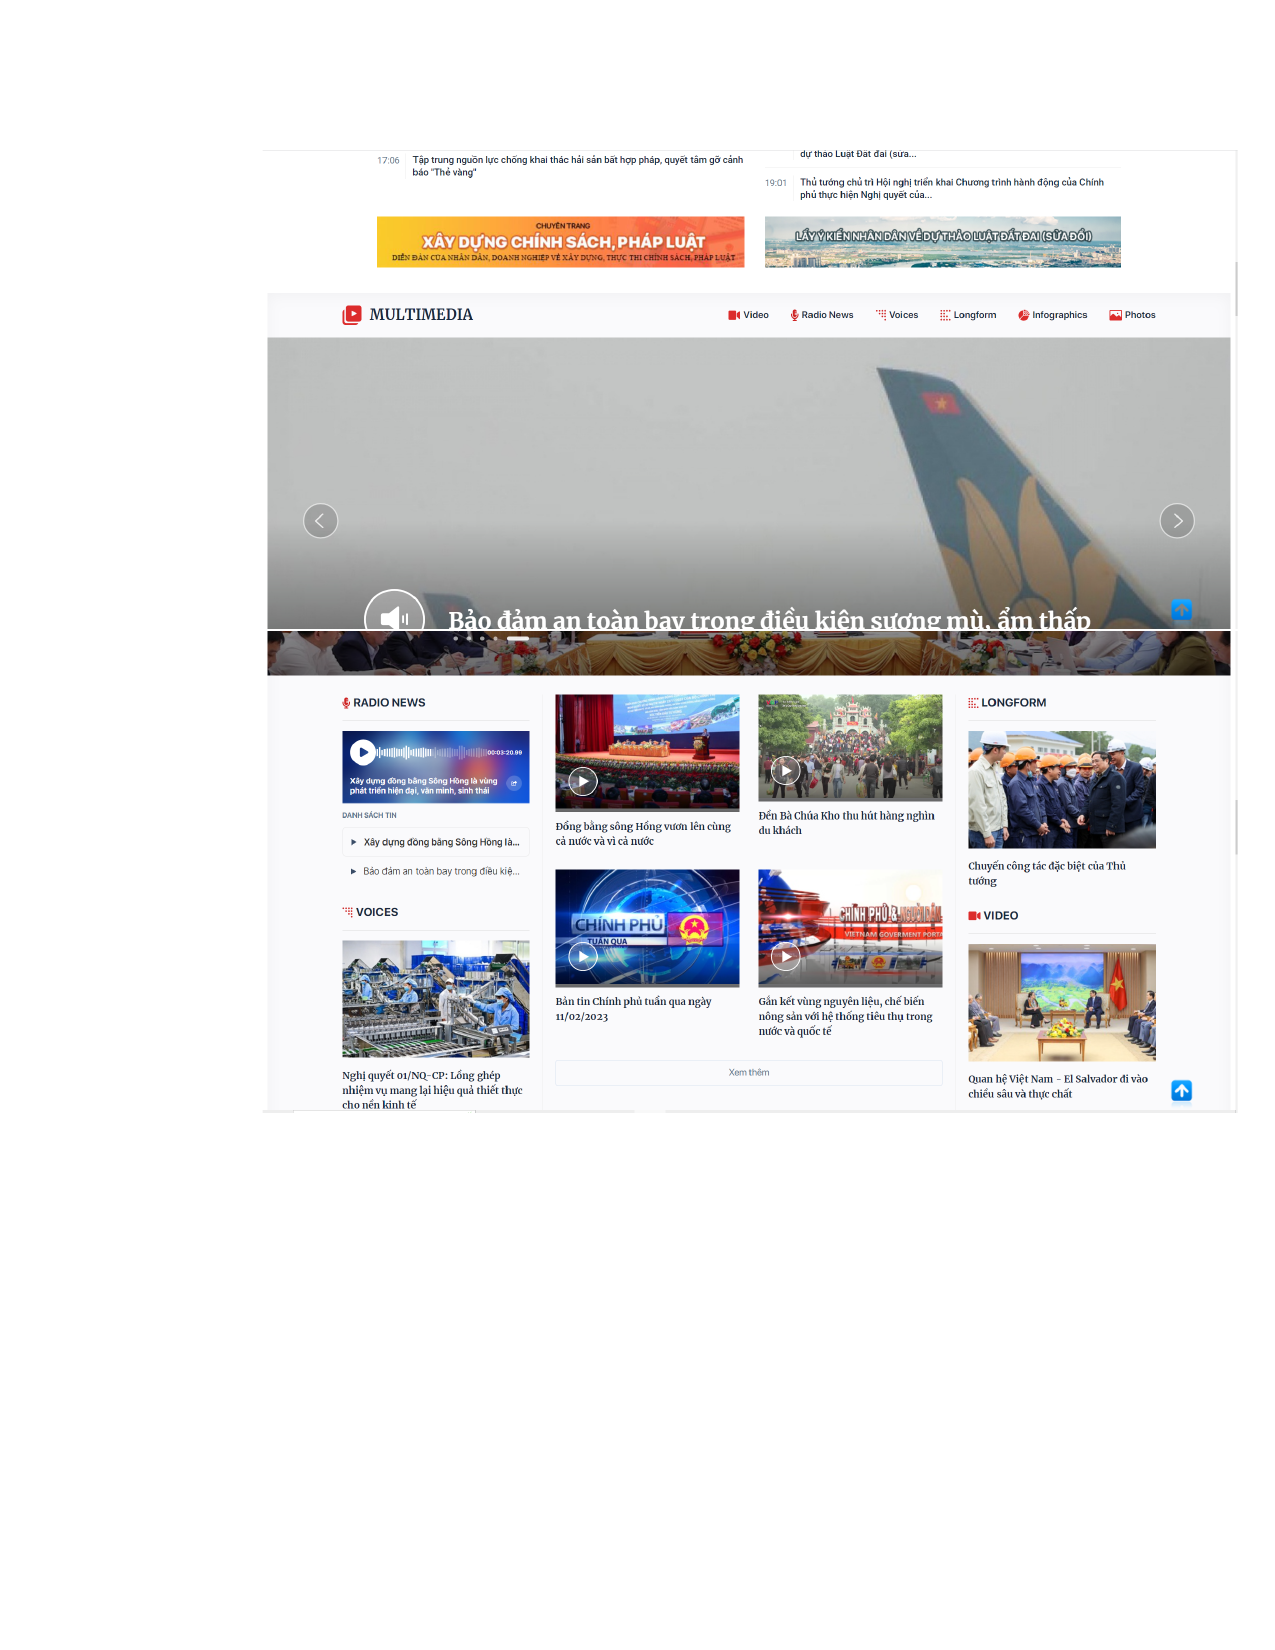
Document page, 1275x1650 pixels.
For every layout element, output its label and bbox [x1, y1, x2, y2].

picture [262, 631, 1238, 1113]
picture [262, 150, 1238, 629]
